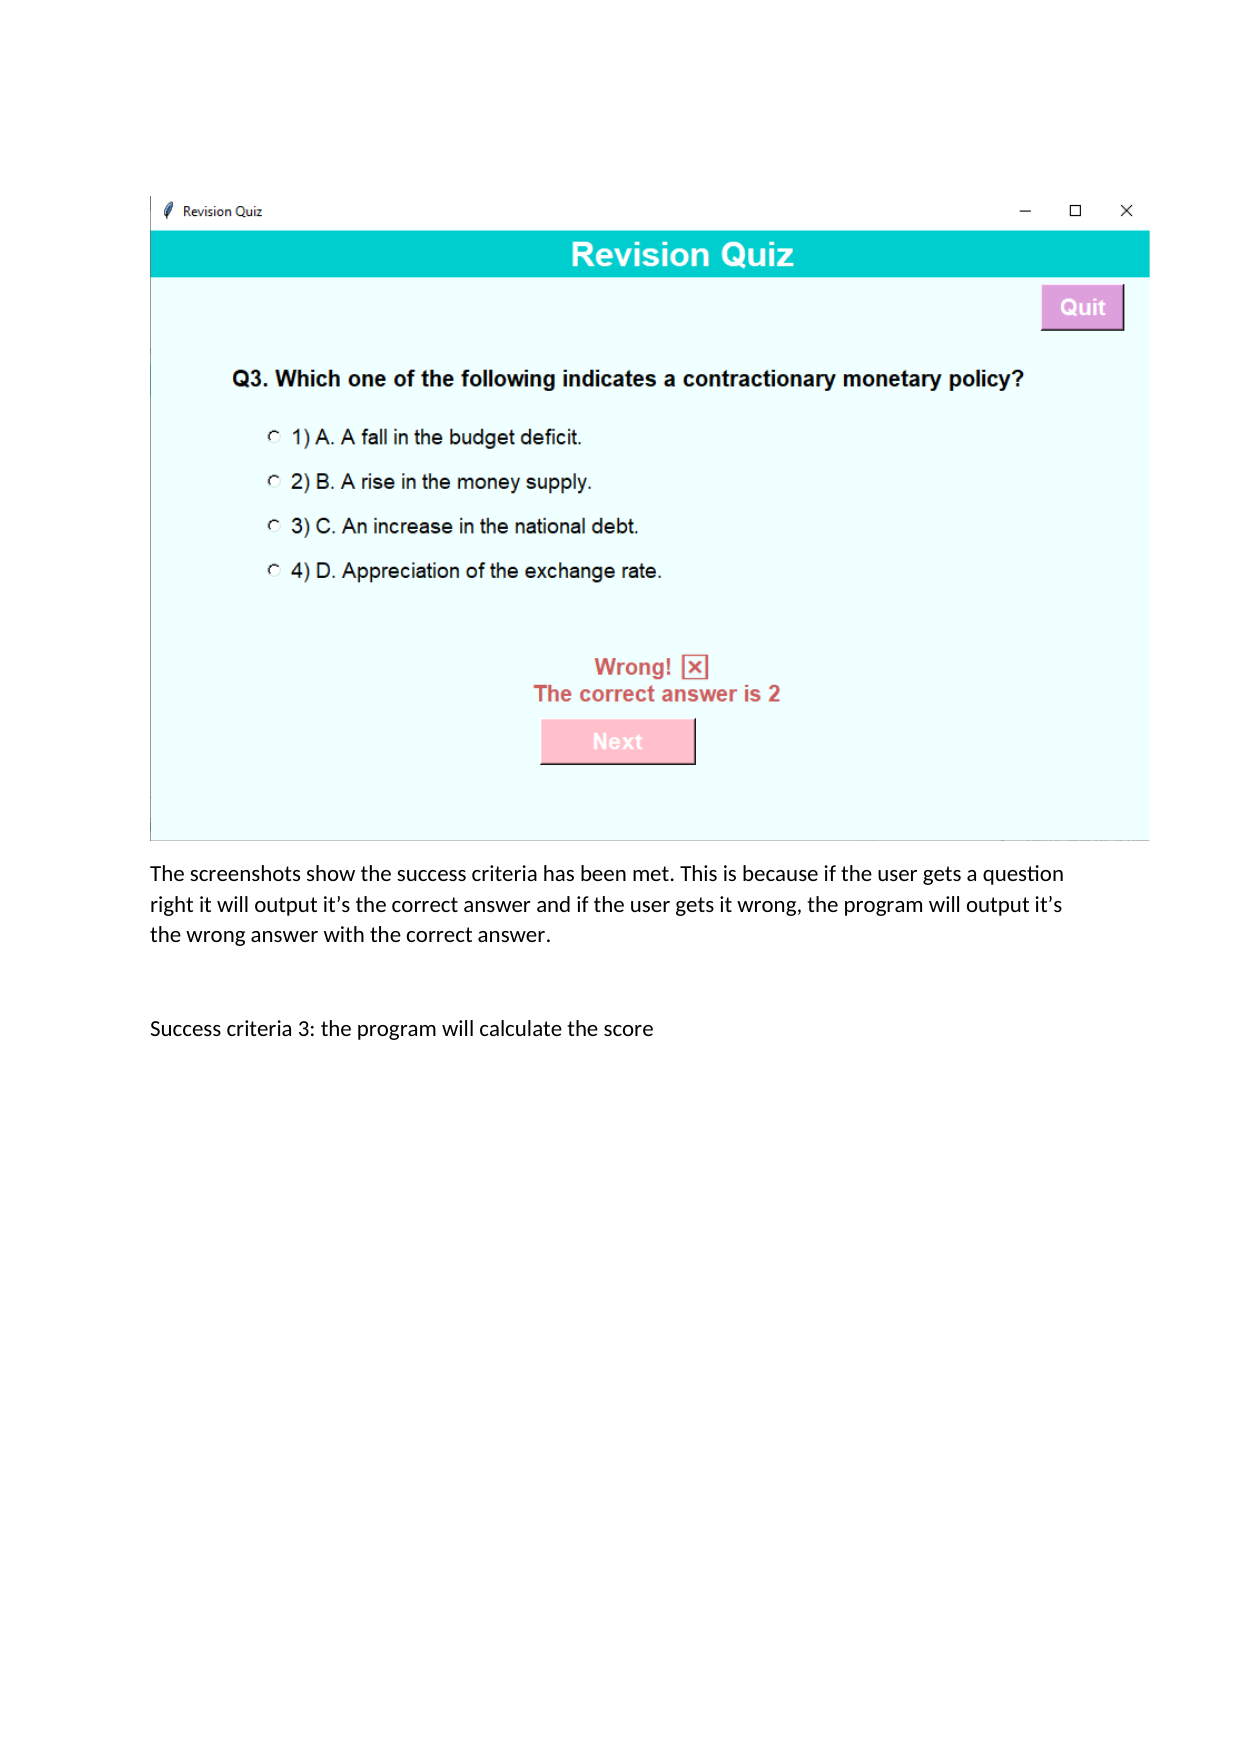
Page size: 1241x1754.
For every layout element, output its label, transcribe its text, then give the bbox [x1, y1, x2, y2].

text Success criteria 3: the program will calculate the score [150, 1014, 1090, 1042]
picture [150, 196, 1150, 841]
text The screenshots show the success criteria has been met. This is because if the user gets a question right it will output it’s the correct answer and if the user gets it wrong, the program will output it’s the wrong answer with the correct answer. [150, 859, 1090, 948]
